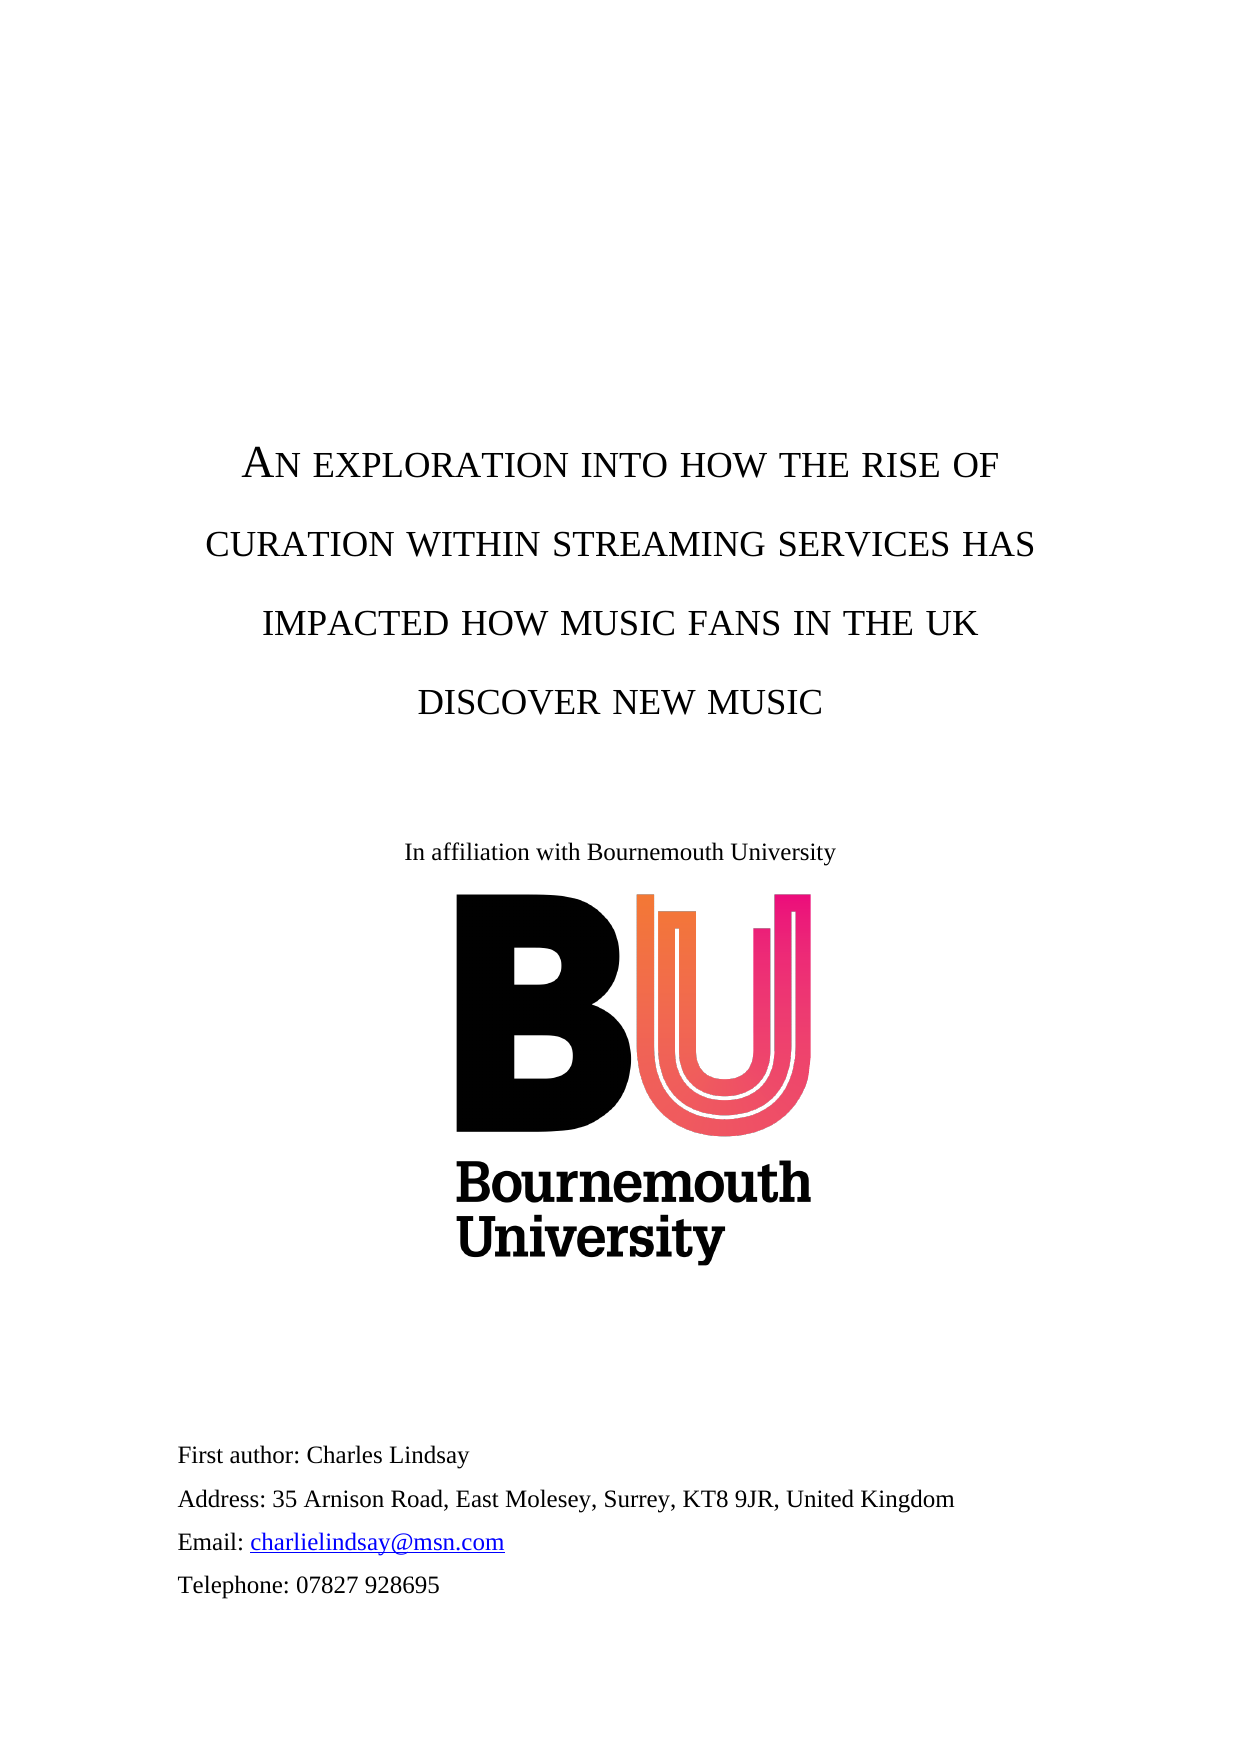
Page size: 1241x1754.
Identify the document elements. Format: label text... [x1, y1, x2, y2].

picture [456, 890, 811, 1266]
text In affiliation with Bournemouth University [177, 837, 1063, 866]
text Telephone: 07827 928695 [177, 1570, 1063, 1599]
text First author: Charles Lindsay [177, 1441, 1063, 1469]
text Address: 35 Arnison Road, East Molesey, Surrey, KT8 9JR, United Kingdom [177, 1484, 1063, 1512]
text Email: charlielindsay@msn.com [177, 1527, 1063, 1556]
text An exploration into how the rise of curation within streaming services has impacted how music fans in the uk discover new music [177, 434, 1063, 724]
